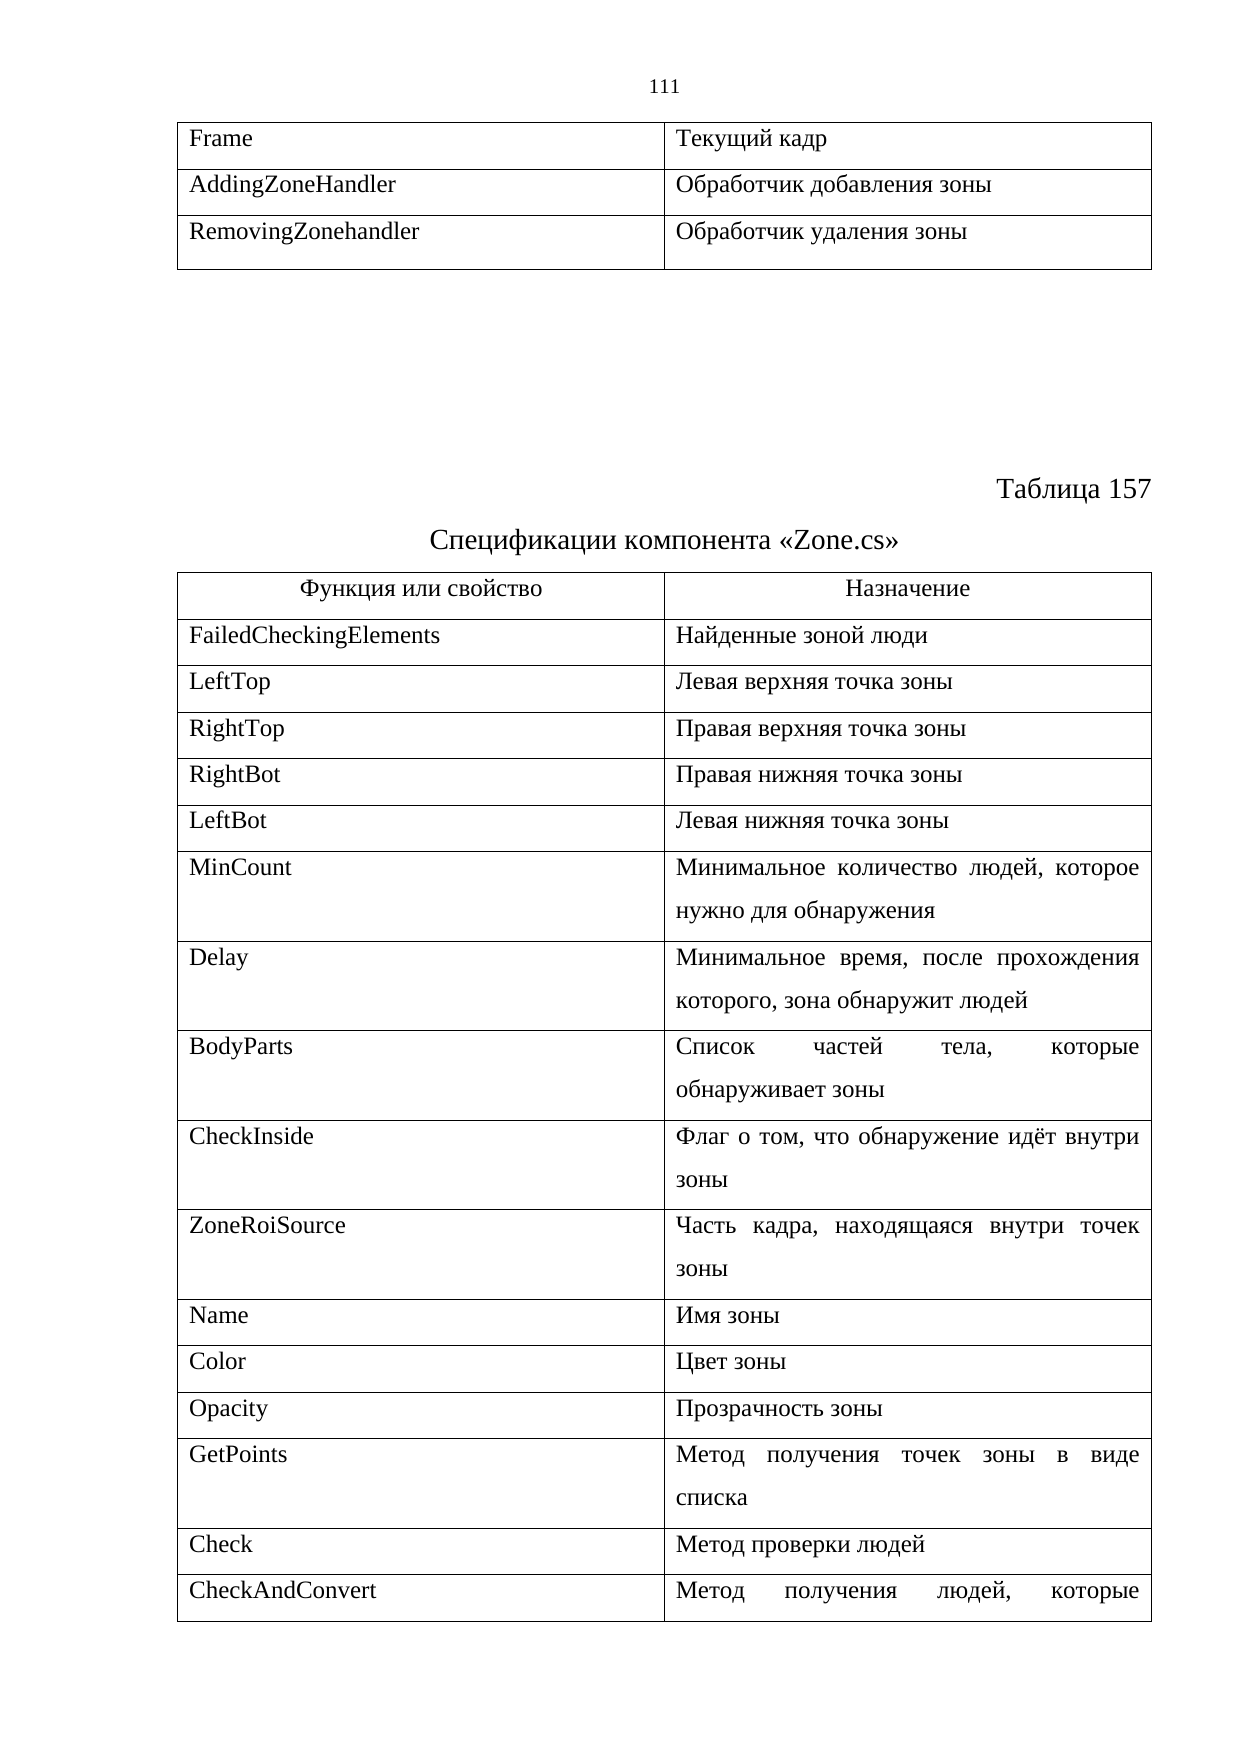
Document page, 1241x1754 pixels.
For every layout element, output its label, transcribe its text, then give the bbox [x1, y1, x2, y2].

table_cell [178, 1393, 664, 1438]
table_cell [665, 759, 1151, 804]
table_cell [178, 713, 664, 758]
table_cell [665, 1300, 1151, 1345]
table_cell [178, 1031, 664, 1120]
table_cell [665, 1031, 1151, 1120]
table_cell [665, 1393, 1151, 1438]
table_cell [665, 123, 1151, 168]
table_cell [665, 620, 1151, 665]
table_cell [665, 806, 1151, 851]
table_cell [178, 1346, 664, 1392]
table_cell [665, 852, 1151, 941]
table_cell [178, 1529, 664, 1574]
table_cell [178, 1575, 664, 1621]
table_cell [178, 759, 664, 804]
text Таблица 157 [177, 472, 1152, 505]
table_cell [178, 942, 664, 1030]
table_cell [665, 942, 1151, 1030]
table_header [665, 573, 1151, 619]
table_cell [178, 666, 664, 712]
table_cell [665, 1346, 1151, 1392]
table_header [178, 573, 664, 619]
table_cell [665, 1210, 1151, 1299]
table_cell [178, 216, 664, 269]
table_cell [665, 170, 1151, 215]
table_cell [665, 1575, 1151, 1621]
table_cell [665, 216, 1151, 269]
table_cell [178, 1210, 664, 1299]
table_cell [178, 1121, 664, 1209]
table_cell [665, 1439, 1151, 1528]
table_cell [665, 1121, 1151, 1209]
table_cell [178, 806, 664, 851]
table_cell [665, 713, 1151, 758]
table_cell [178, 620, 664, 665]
text Спецификации компонента «Zone.cs» [177, 522, 1152, 556]
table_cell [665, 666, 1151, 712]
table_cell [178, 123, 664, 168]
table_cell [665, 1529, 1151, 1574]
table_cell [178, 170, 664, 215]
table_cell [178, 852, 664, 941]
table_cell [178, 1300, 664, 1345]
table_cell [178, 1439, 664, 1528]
